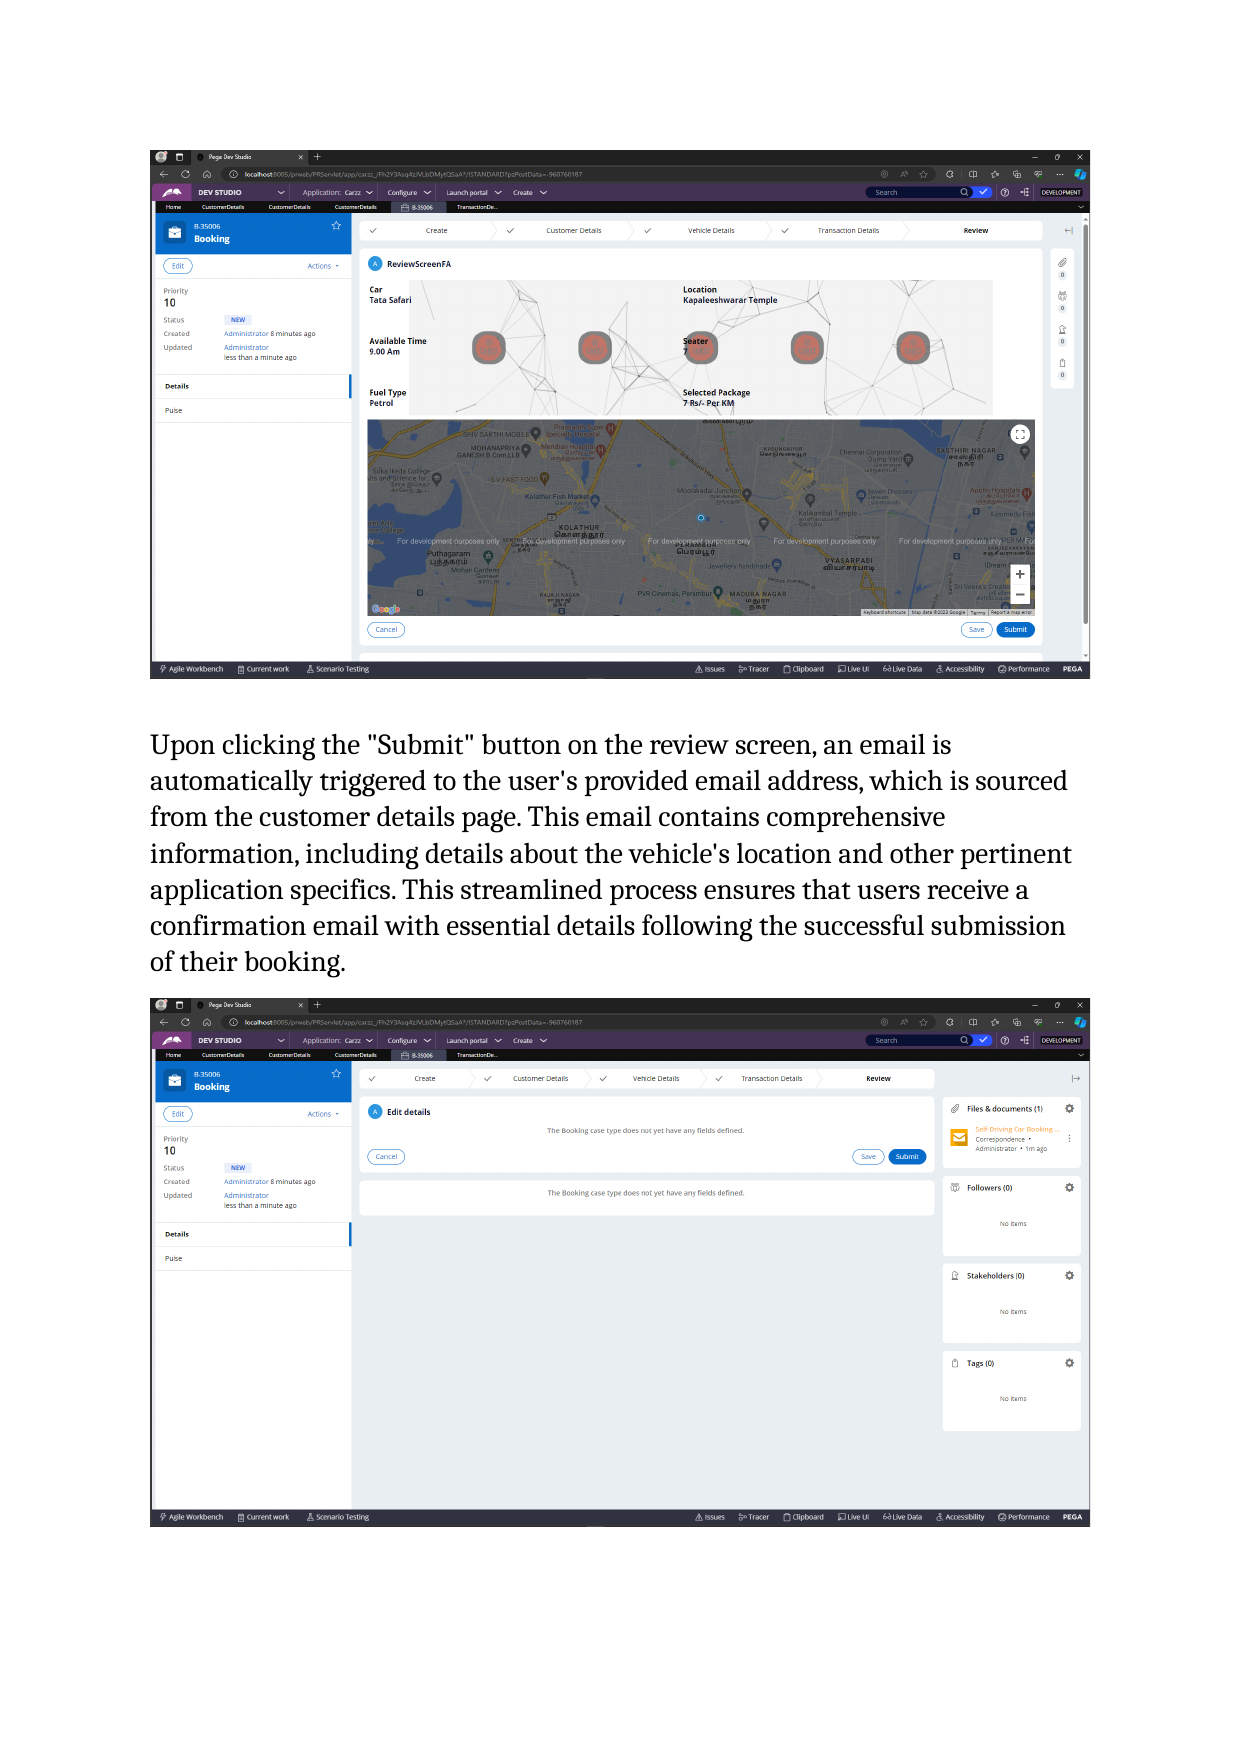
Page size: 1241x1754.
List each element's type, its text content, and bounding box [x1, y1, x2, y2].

picture [150, 150, 1091, 679]
picture [150, 998, 1091, 1527]
text Upon clicking the "Submit" button on the review screen, an email is automatically triggered to the user's provided email address, which is sourced from the customer details page. This email contains comprehensive information, including details about the vehicle's location and other pertinent application specifics. This streamlined process ensures that users receive a confirmation email with essential details following the successful submission of their booking. [150, 698, 1090, 979]
